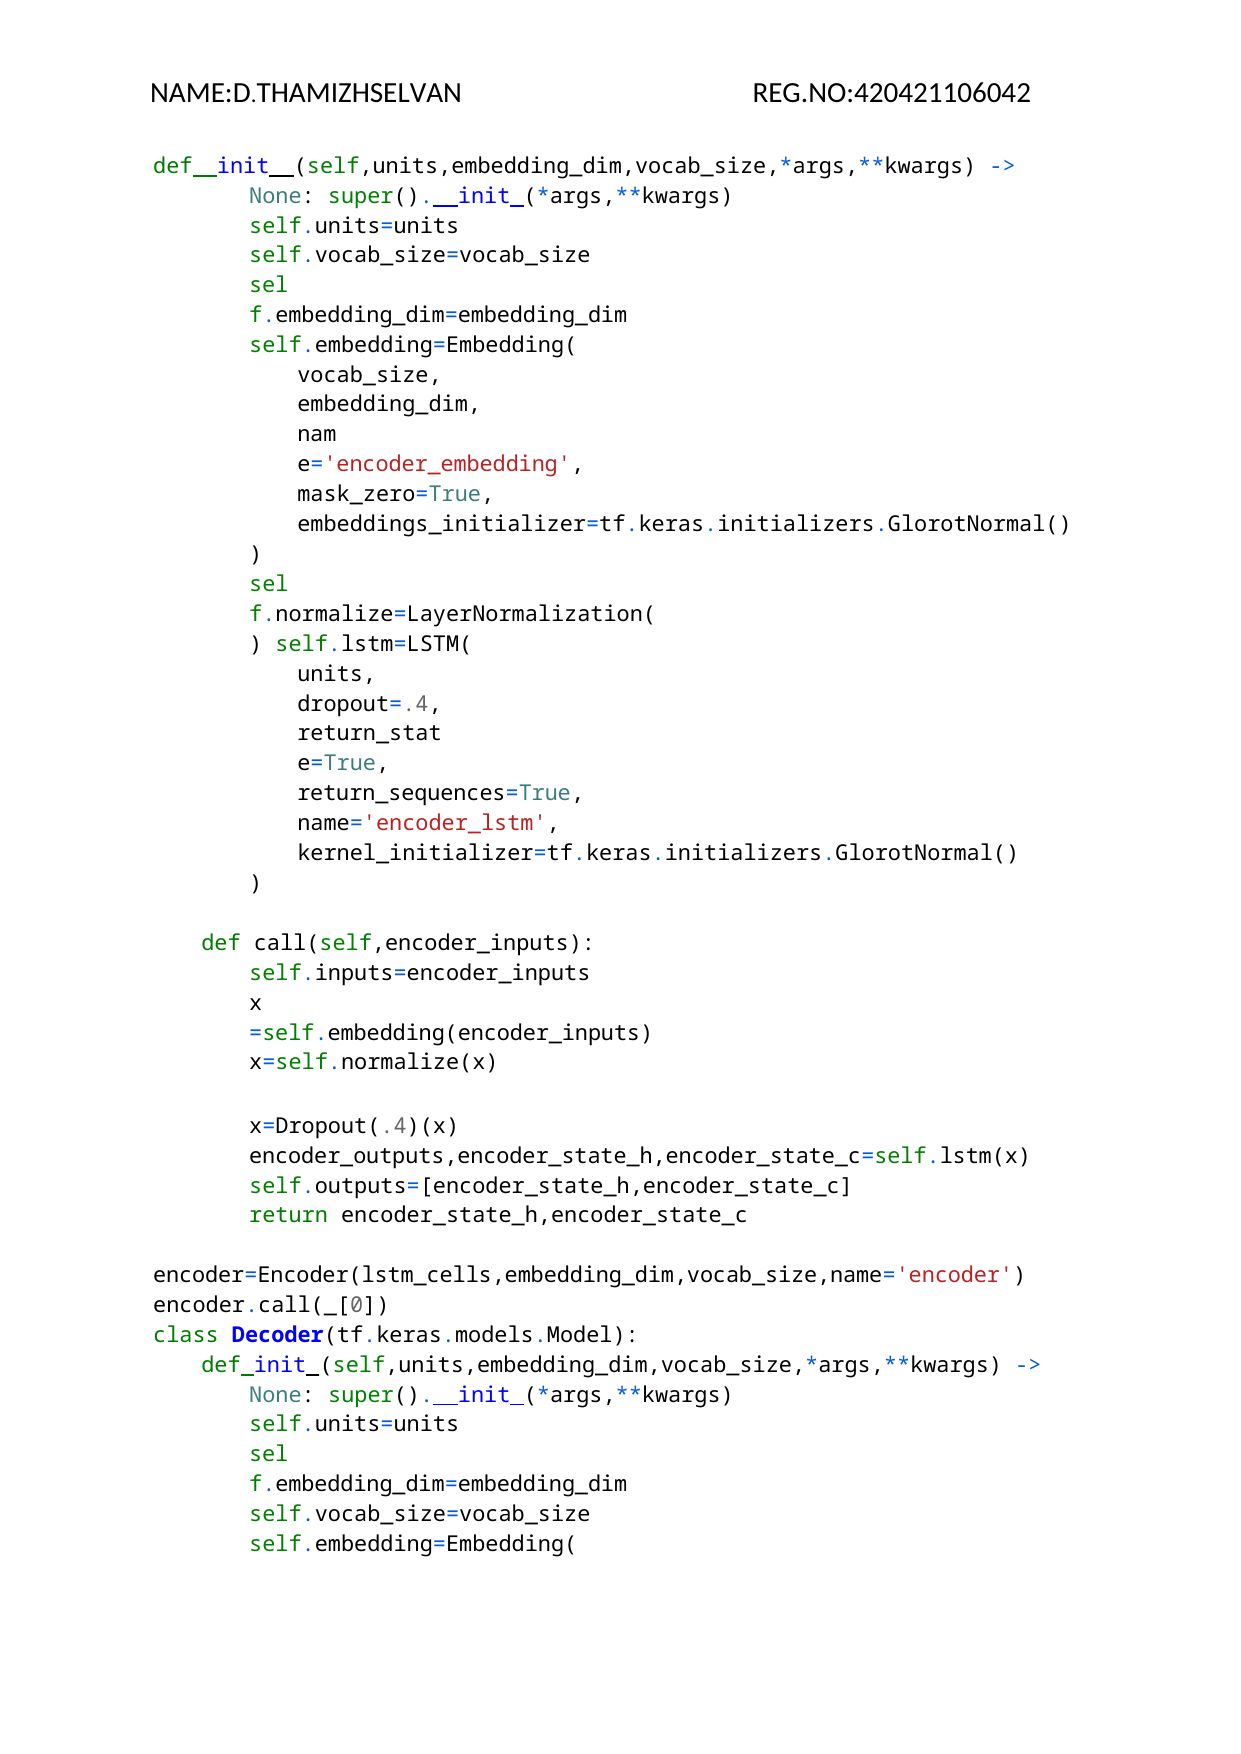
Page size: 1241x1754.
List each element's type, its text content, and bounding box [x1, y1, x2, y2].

text return encoder_state_h,encoder_state_c [249, 1199, 1090, 1229]
text vocab_size, embedding_dim, name='encoder_embedding', mask_zero=True, [297, 358, 592, 507]
text def init (self,units,embedding_dim,vocab_size,*args,**kwargs) -> None: super(). init (*args,**kwargs) [153, 150, 1090, 209]
text encoder=Encoder(lstm_cells,embedding_dim,vocab_size,name='encoder') encoder.call(_[0]) [153, 1259, 1090, 1319]
text self.units=units self.vocab_size=vocab_size self.embedding_dim=embedding_dim self.embedding=Embedding( [249, 209, 666, 358]
text return_sequences=True, name='encoder_lstm', [297, 777, 666, 836]
text class Decoder(tf.keras.models.Model): [153, 1319, 1090, 1349]
text embeddings_initializer=tf.keras.initializers.GlorotNormal() [297, 507, 1090, 537]
text self.units=units self.embedding_dim=embedding_dim self.vocab_size=vocab_size self.embedding=Embedding( [249, 1408, 666, 1557]
text units, dropout=.4, return_state=True, [297, 658, 508, 777]
text ) [249, 538, 1090, 568]
text def call(self,encoder_inputs): self.inputs=encoder_inputs x=self.embedding(encoder_inputs) x=self.normalize(x) [201, 927, 666, 1076]
text kernel_initializer=tf.keras.initializers.GlorotNormal() [297, 836, 1090, 866]
text def init (self,units,embedding_dim,vocab_size,*args,**kwargs) -> None: super(). init (*args,**kwargs) [201, 1349, 1090, 1408]
text self.normalize=LayerNormalization() self.lstm=LSTM( [249, 568, 666, 658]
text ) [249, 867, 1090, 897]
text x=Dropout(.4)(x) encoder_outputs,encoder_state_h,encoder_state_c=self.lstm(x) self.outputs=[encoder_state_h,encoder_state_c] [249, 1110, 1090, 1199]
